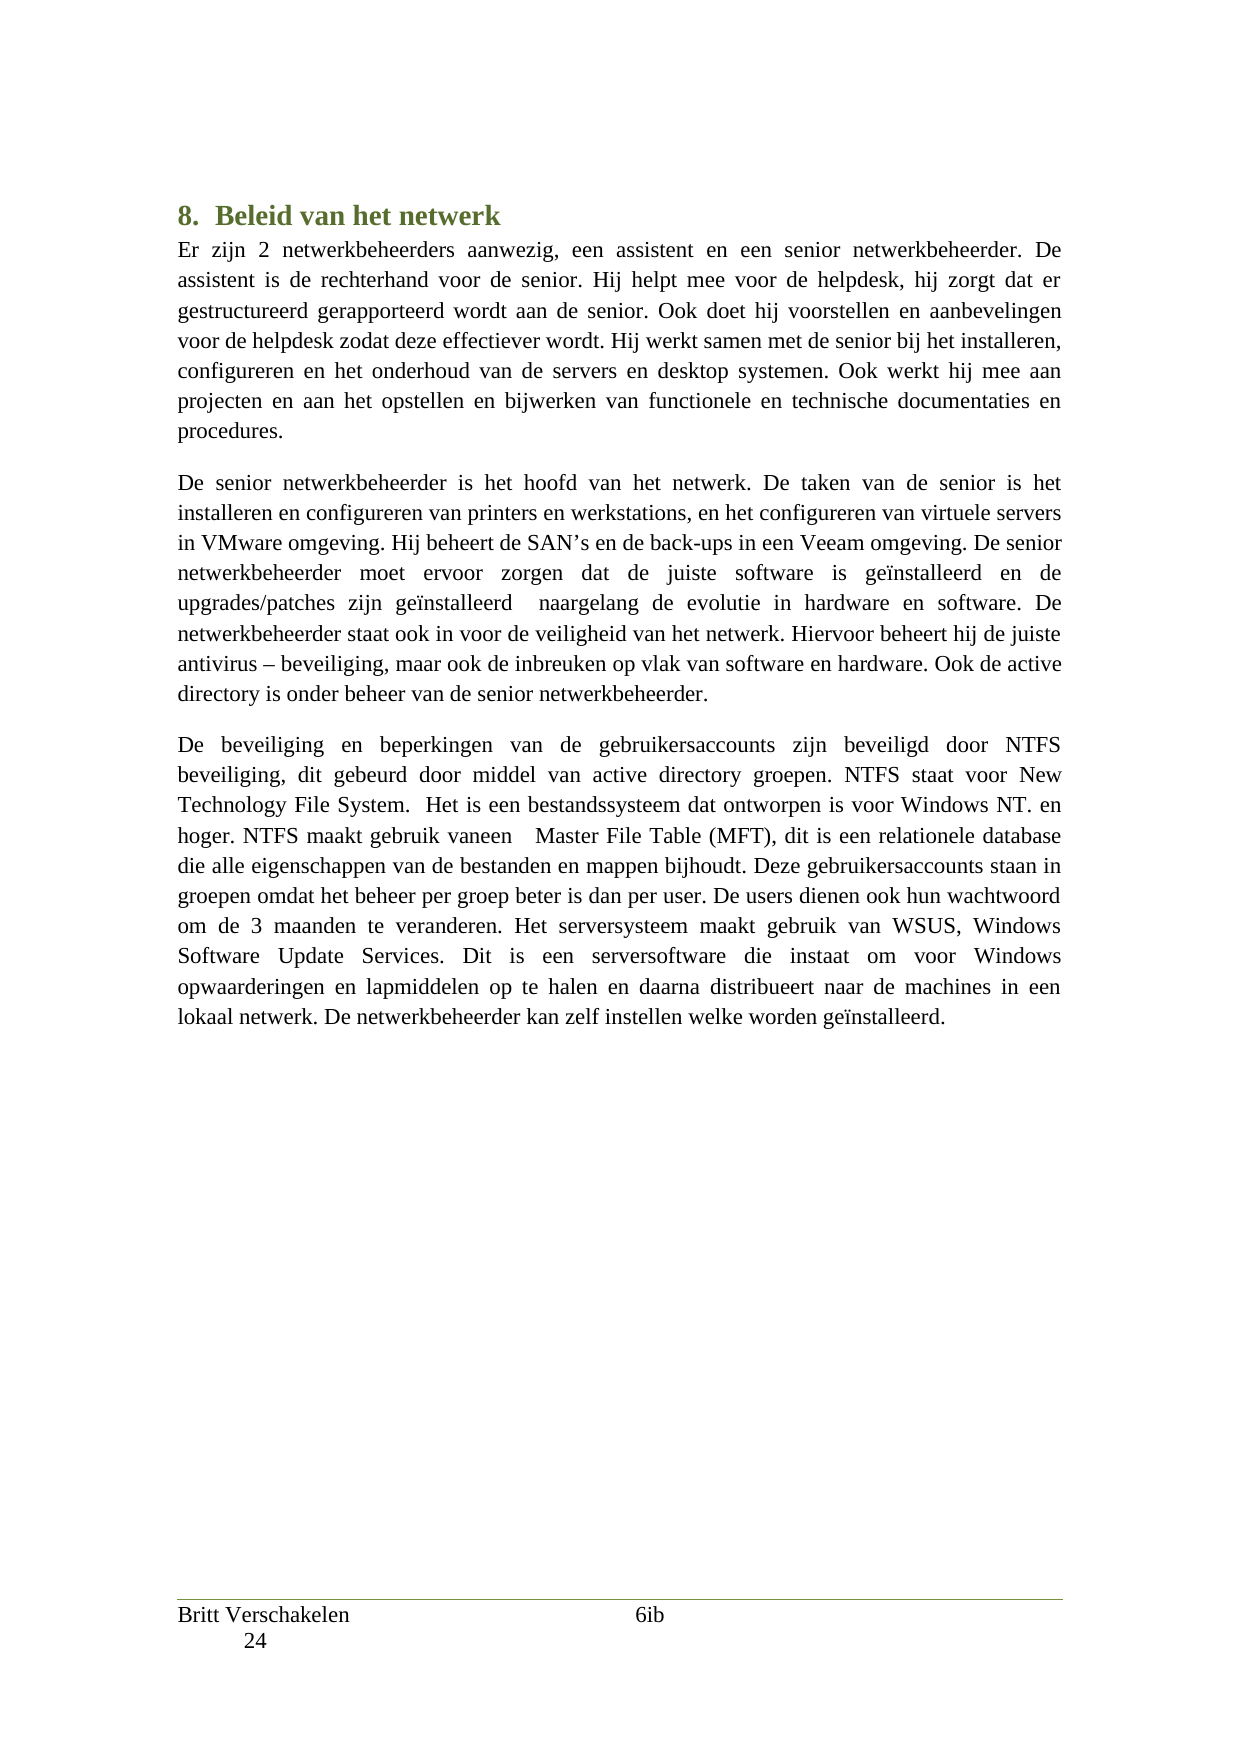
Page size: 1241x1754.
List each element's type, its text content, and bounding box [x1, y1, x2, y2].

text De senior netwerkbeheerder is het hoofd van het netwerk. De taken van de senior is het installeren en configureren van printers en werkstations, en het configureren van virtuele servers in VMware omgeving. Hij beheert de SAN’s en de back-ups in een Veeam omgeving. De senior netwerkbeheerder moet ervoor zorgen dat de juiste software is geïnstalleerd en de upgrades/patches zijn geïnstalleerd naargelang de evolutie in hardware en software. De netwerkbeheerder staat ook in voor de veiligheid van het netwerk. Hiervoor beheert hij de juiste antivirus – beveiliging, maar ook de inbreuken op vlak van software en hardware. Ook de active directory is onder beheer van de senior netwerkbeheerder. [177, 468, 1063, 706]
text De beveiliging en beperkingen van de gebruikersaccounts zijn beveiligd door NTFS beveiliging, dit gebeurd door middel van active directory groepen. NTFS staat voor New Technology File System. Het is een bestandssysteem dat ontworpen is voor Windows NT. en hoger. NTFS maakt gebruik vaneen Master File Table (MFT), dit is een relationele database die alle eigenschappen van de bestanden en mappen bijhoudt. Deze gebruikersaccounts staan in groepen omdat het beheer per groep beter is dan per user. De users dienen ook hun wachtwoord om de 3 maanden te veranderen. Het serversysteem maakt gebruik van WSUS, Windows Software Update Services. Dit is een serversoftware die instaat om voor Windows opwaarderingen en lapmiddelen op te halen en daarna distribueert naar de machines in een lokaal netwerk. De netwerkbeheerder kan zelf instellen welke worden geïnstalleerd. [177, 731, 1063, 1029]
text Er zijn 2 netwerkbeheerders aanwezig, een assistent en een senior netwerkbeheerder. De assistent is de rechterhand voor de senior. Hij helpt mee voor de helpdesk, hij zorgt dat er gestructureerd gerapporteerd wordt aan de senior. Ook doet hij voorstellen en aanbevelingen voor de helpdesk zodat deze effectiever wordt. Hij werkt samen met de senior bij het installeren, configureren en het onderhoud van de servers en desktop systemen. Ook werkt hij mee aan projecten en aan het opstellen en bijwerken van functionele en technische documentaties en procedures. [177, 236, 1063, 444]
subtitle Beleid van het netwerk [177, 198, 1063, 231]
